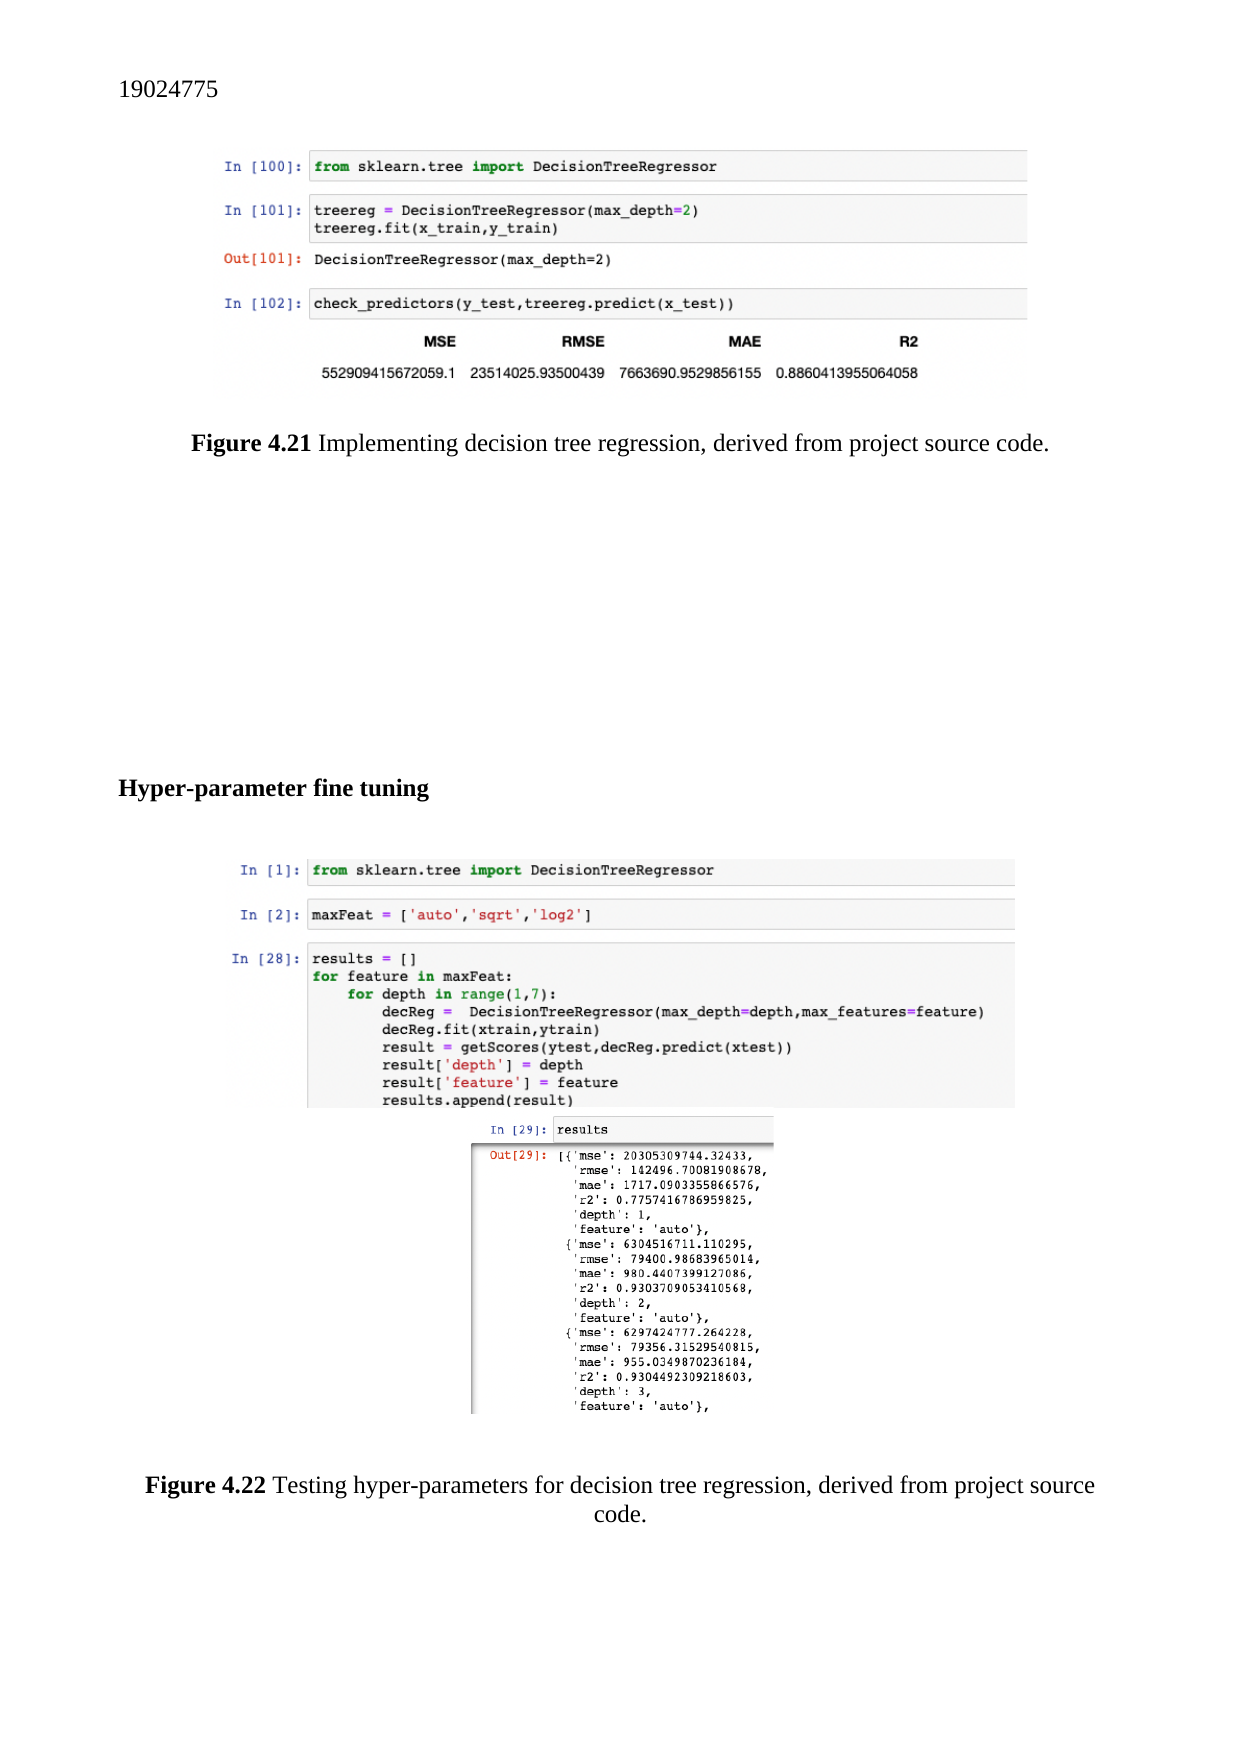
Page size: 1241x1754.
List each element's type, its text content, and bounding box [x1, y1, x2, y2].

picture [225, 859, 1015, 1414]
text Hyper-parameter fine tuning [118, 457, 1122, 802]
picture [212, 147, 1028, 400]
